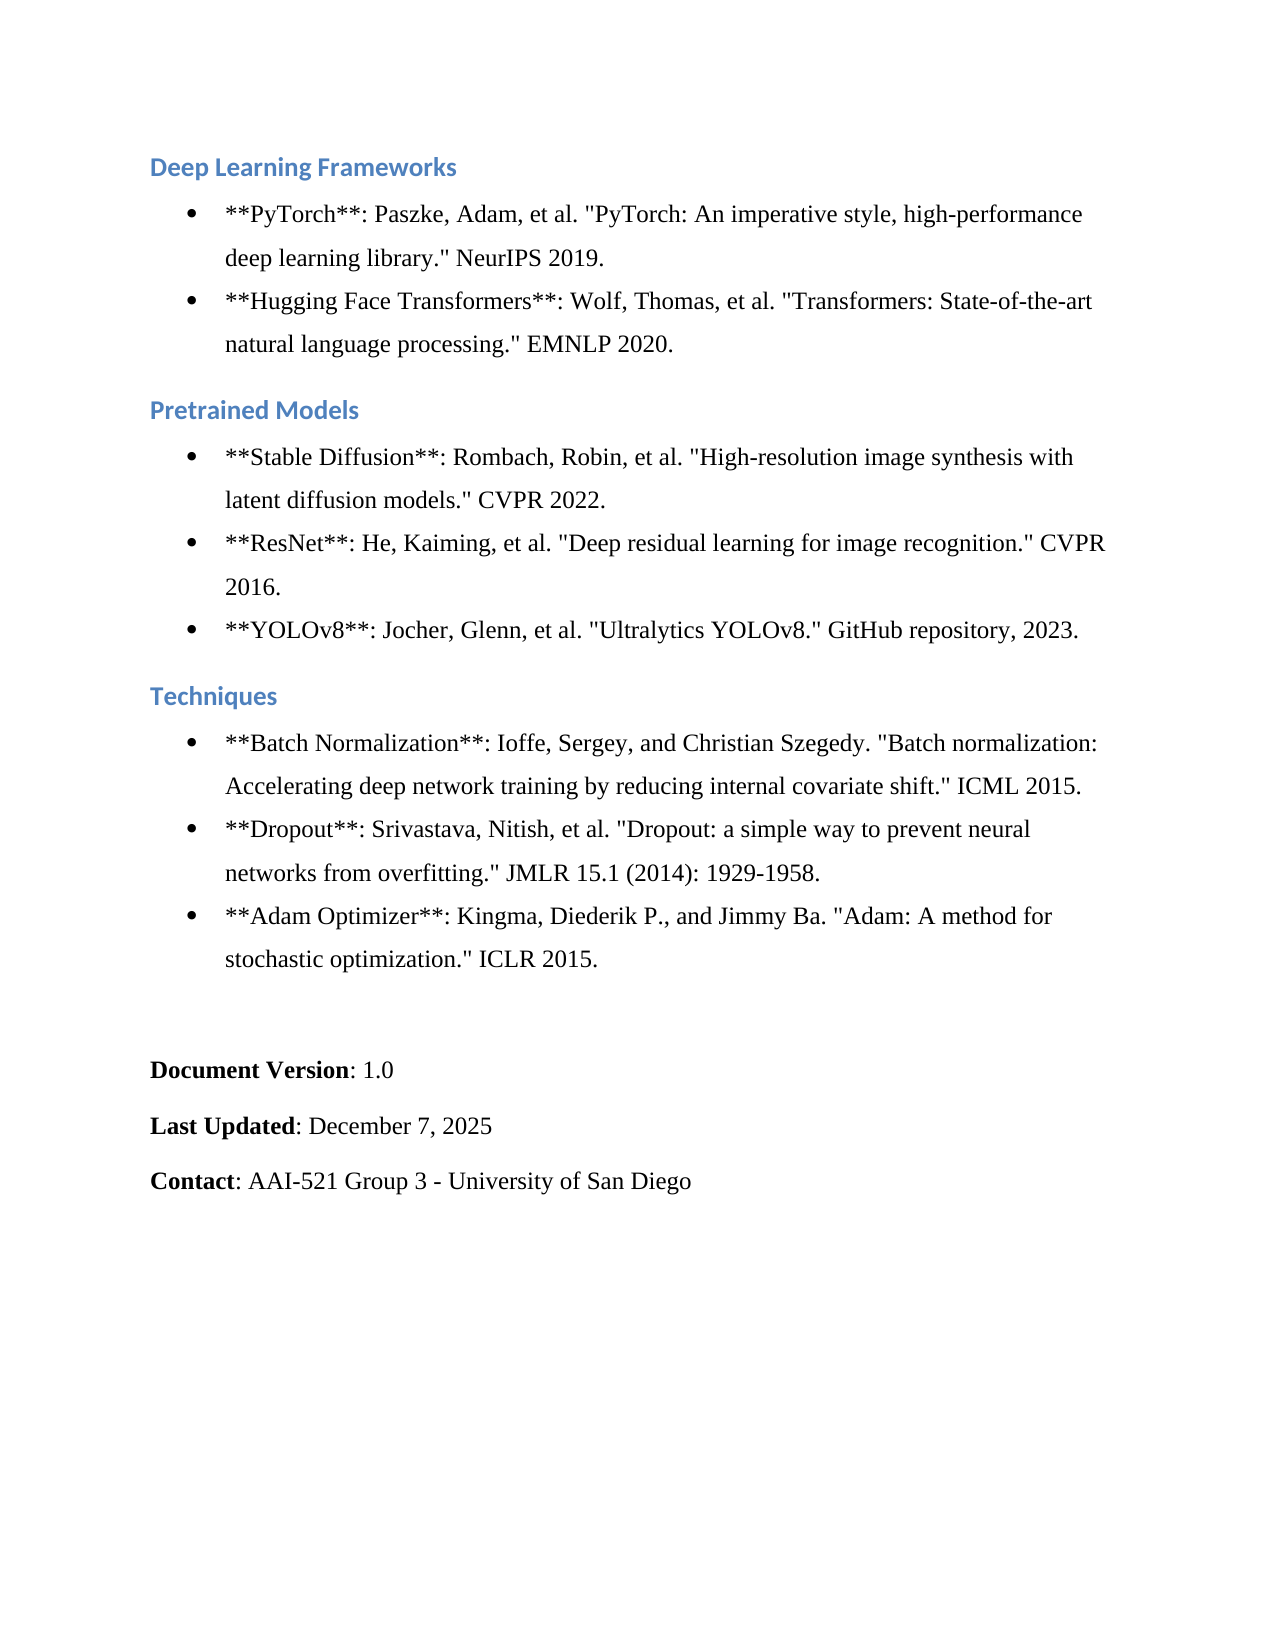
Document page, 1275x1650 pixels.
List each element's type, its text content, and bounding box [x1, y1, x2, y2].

list **YOLOv8**: Jocher, Glenn, et al. "Ultralytics YOLOv8." GitHub repository, 2023. [187, 615, 1125, 643]
text Last Updated: December 7, 2025 [150, 1111, 1125, 1139]
subtitle Techniques [150, 679, 1125, 712]
list **Batch Normalization**: Ioffe, Sergey, and Christian Szegedy. "Batch normalization: Accelerating deep network training by reducing internal covariate shift." ICML 2015. [187, 728, 1125, 800]
list **Hugging Face Transformers**: Wolf, Thomas, et al. "Transformers: State-of-the-art natural language processing." EMNLP 2020. [187, 286, 1125, 358]
list **ResNet**: He, Kaiming, et al. "Deep residual learning for image recognition." CVPR 2016. [187, 528, 1125, 600]
subtitle Deep Learning Frameworks [150, 150, 1125, 183]
list **Adam Optimizer**: Kingma, Diederik P., and Jimmy Ba. "Adam: A method for stochastic optimization." ICLR 2015. [187, 901, 1125, 973]
list **Stable Diffusion**: Rombach, Robin, et al. "High-resolution image synthesis with latent diffusion models." CVPR 2022. [187, 442, 1125, 514]
list **Dropout**: Srivastava, Nitish, et al. "Dropout: a simple way to prevent neural networks from overfitting." JMLR 15.1 (2014): 1929-1958. [187, 814, 1125, 886]
subtitle Pretrained Models [150, 393, 1125, 426]
text Contact: AAI-521 Group 3 - University of San Diego [150, 1166, 1125, 1195]
text Document Version: 1.0 [150, 1055, 1125, 1084]
list **PyTorch**: Paszke, Adam, et al. "PyTorch: An imperative style, high-performance deep learning library." NeurIPS 2019. [187, 199, 1125, 271]
